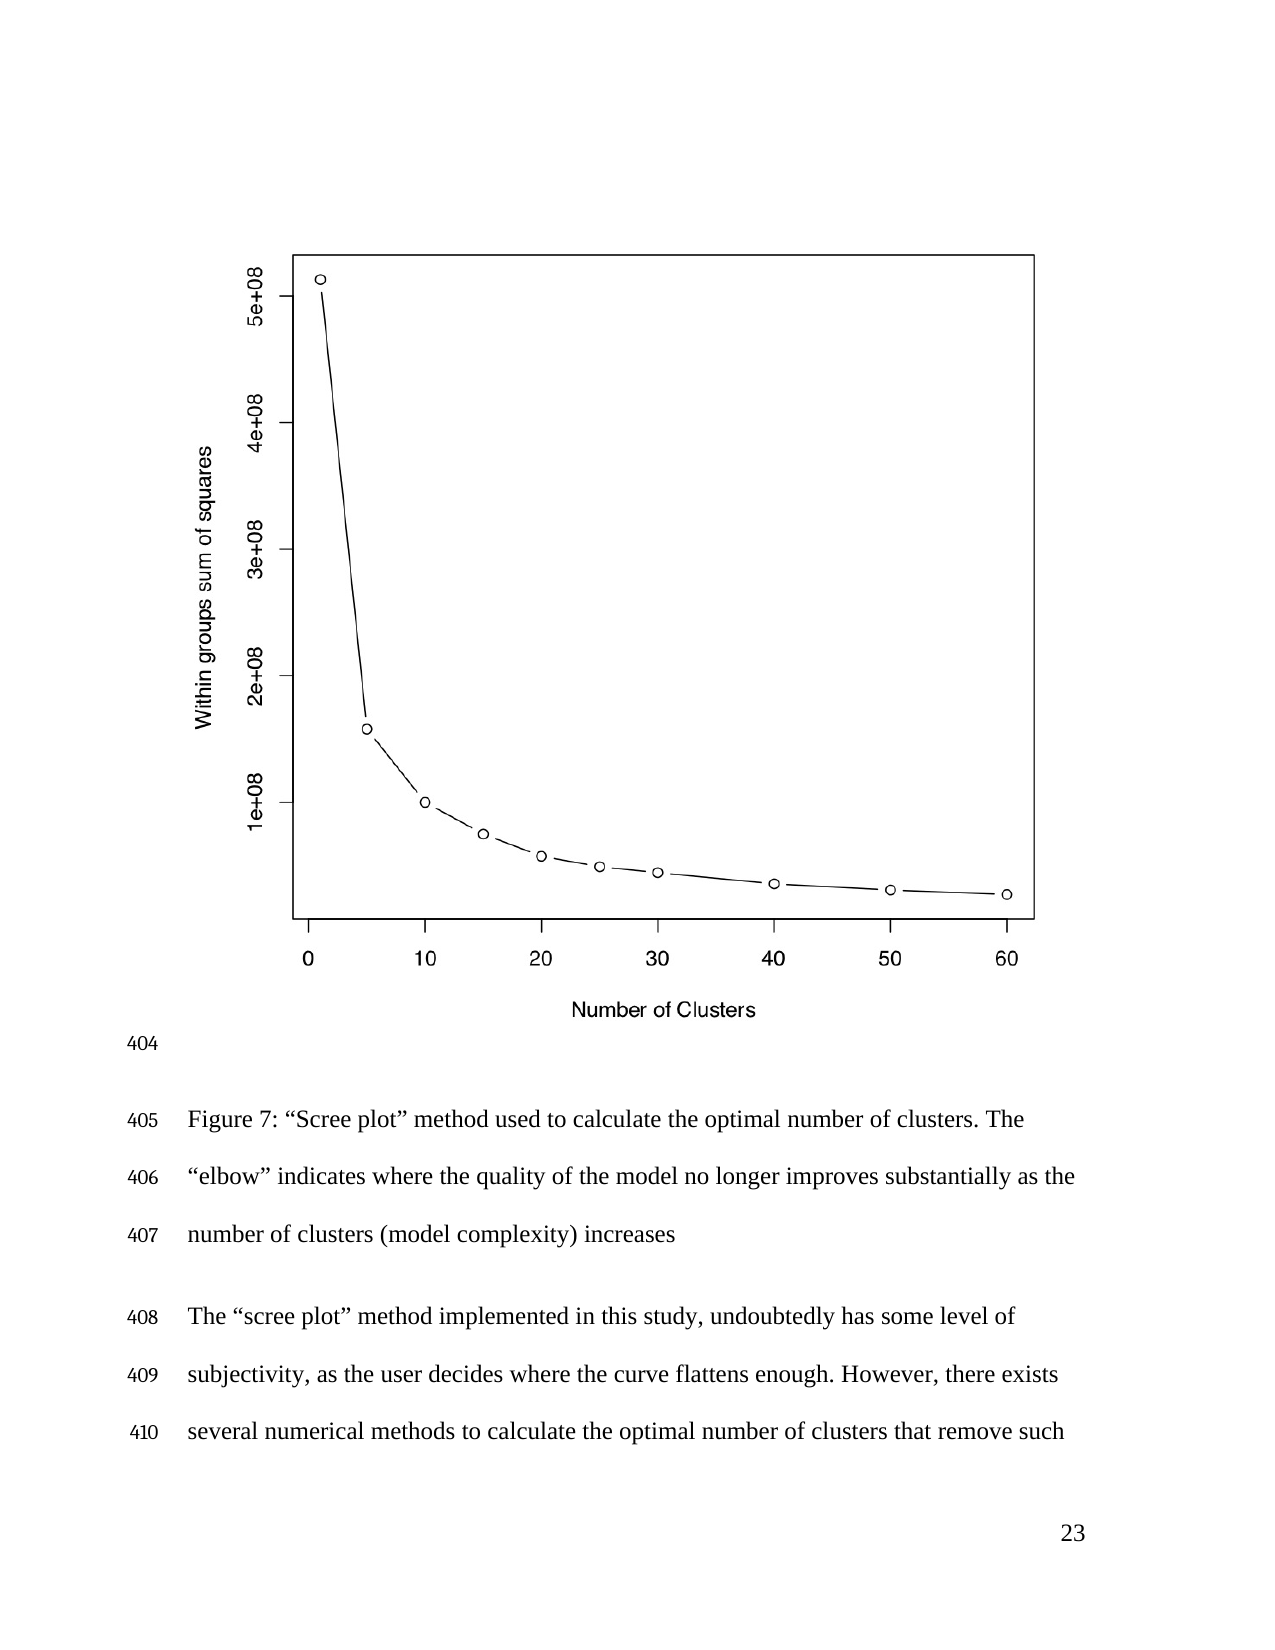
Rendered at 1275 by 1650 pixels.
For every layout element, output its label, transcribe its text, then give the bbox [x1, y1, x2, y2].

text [187, 1301, 1087, 1445]
picture [187, 150, 1088, 1050]
text Figure 7: “Scree plot” method used to calculate the optimal number of clusters. The “elbow” indicates where the quality of the model no longer improves substantially as the number of clusters (model complexity) increases [187, 1104, 1087, 1247]
